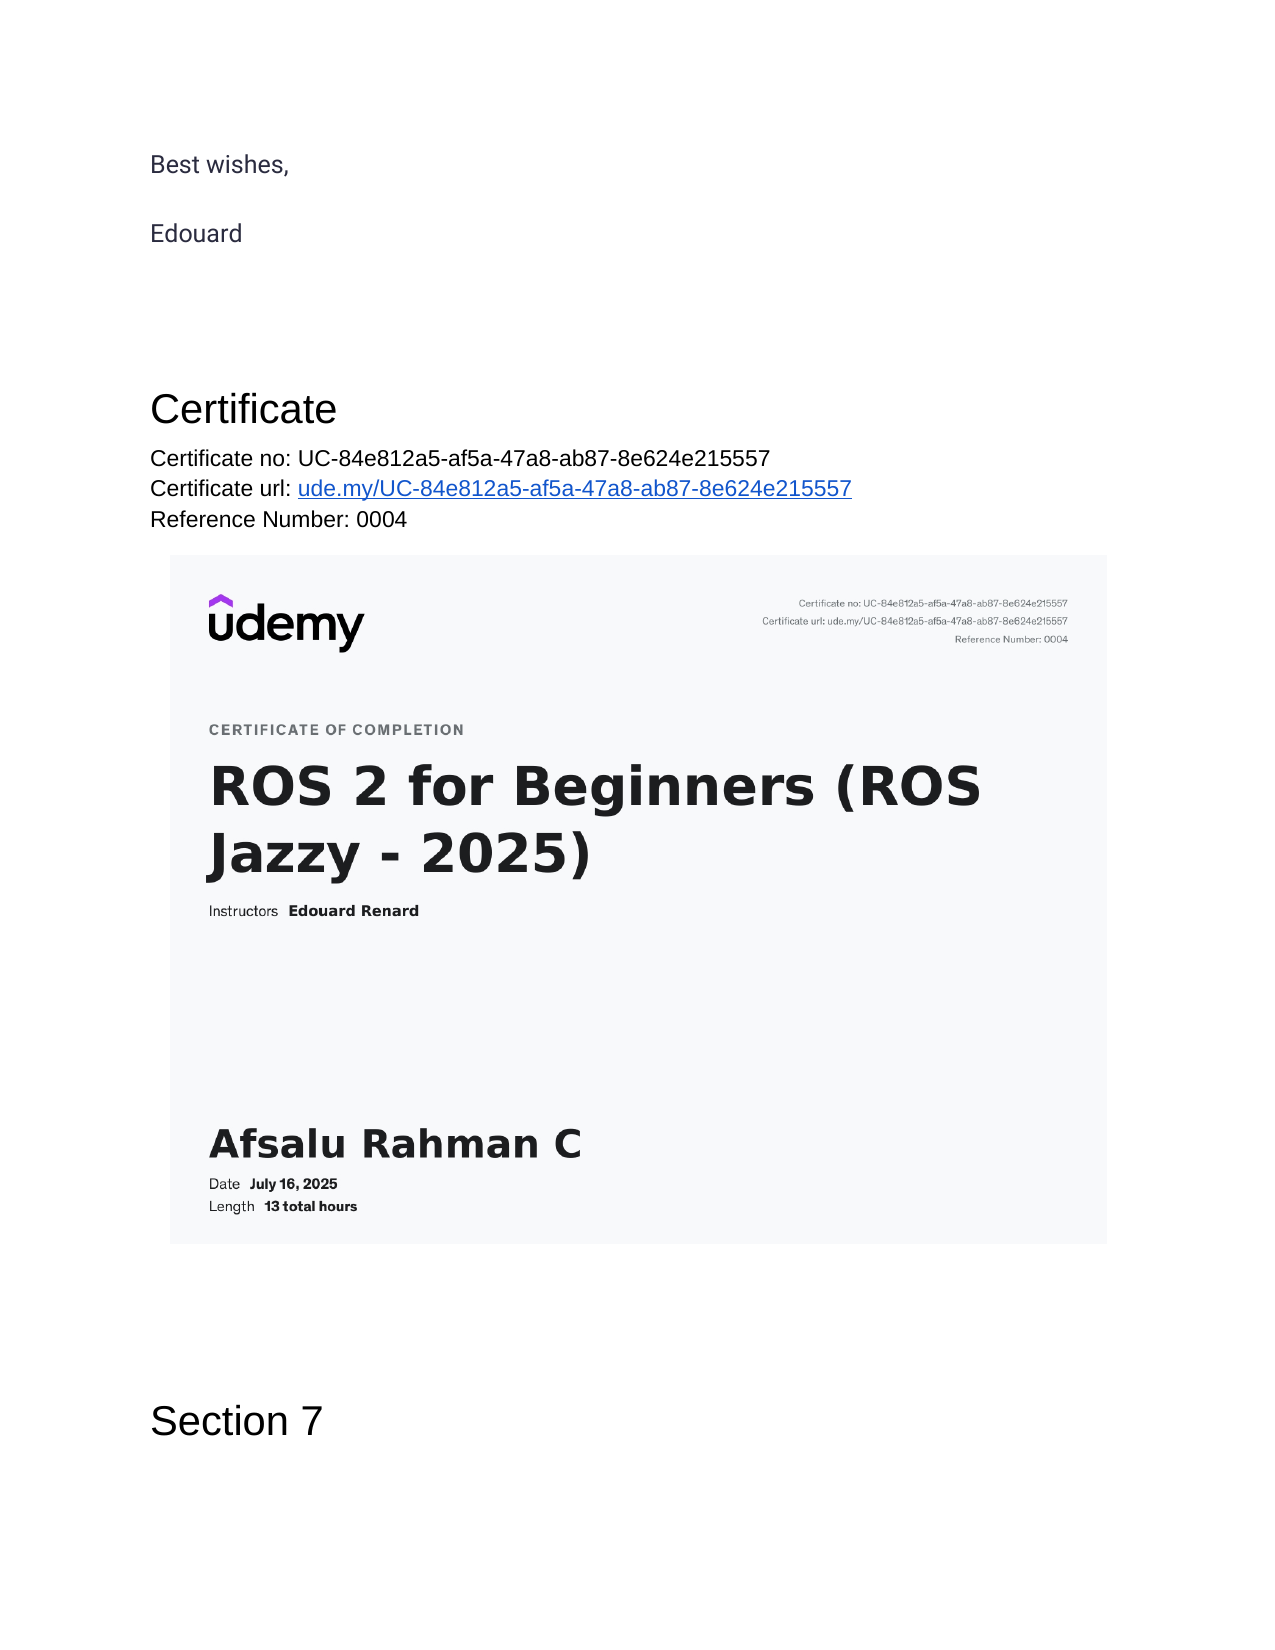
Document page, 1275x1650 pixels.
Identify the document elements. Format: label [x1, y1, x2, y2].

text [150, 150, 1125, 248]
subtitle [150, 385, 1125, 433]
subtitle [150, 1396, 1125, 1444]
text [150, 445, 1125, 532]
picture [150, 535, 1125, 1261]
